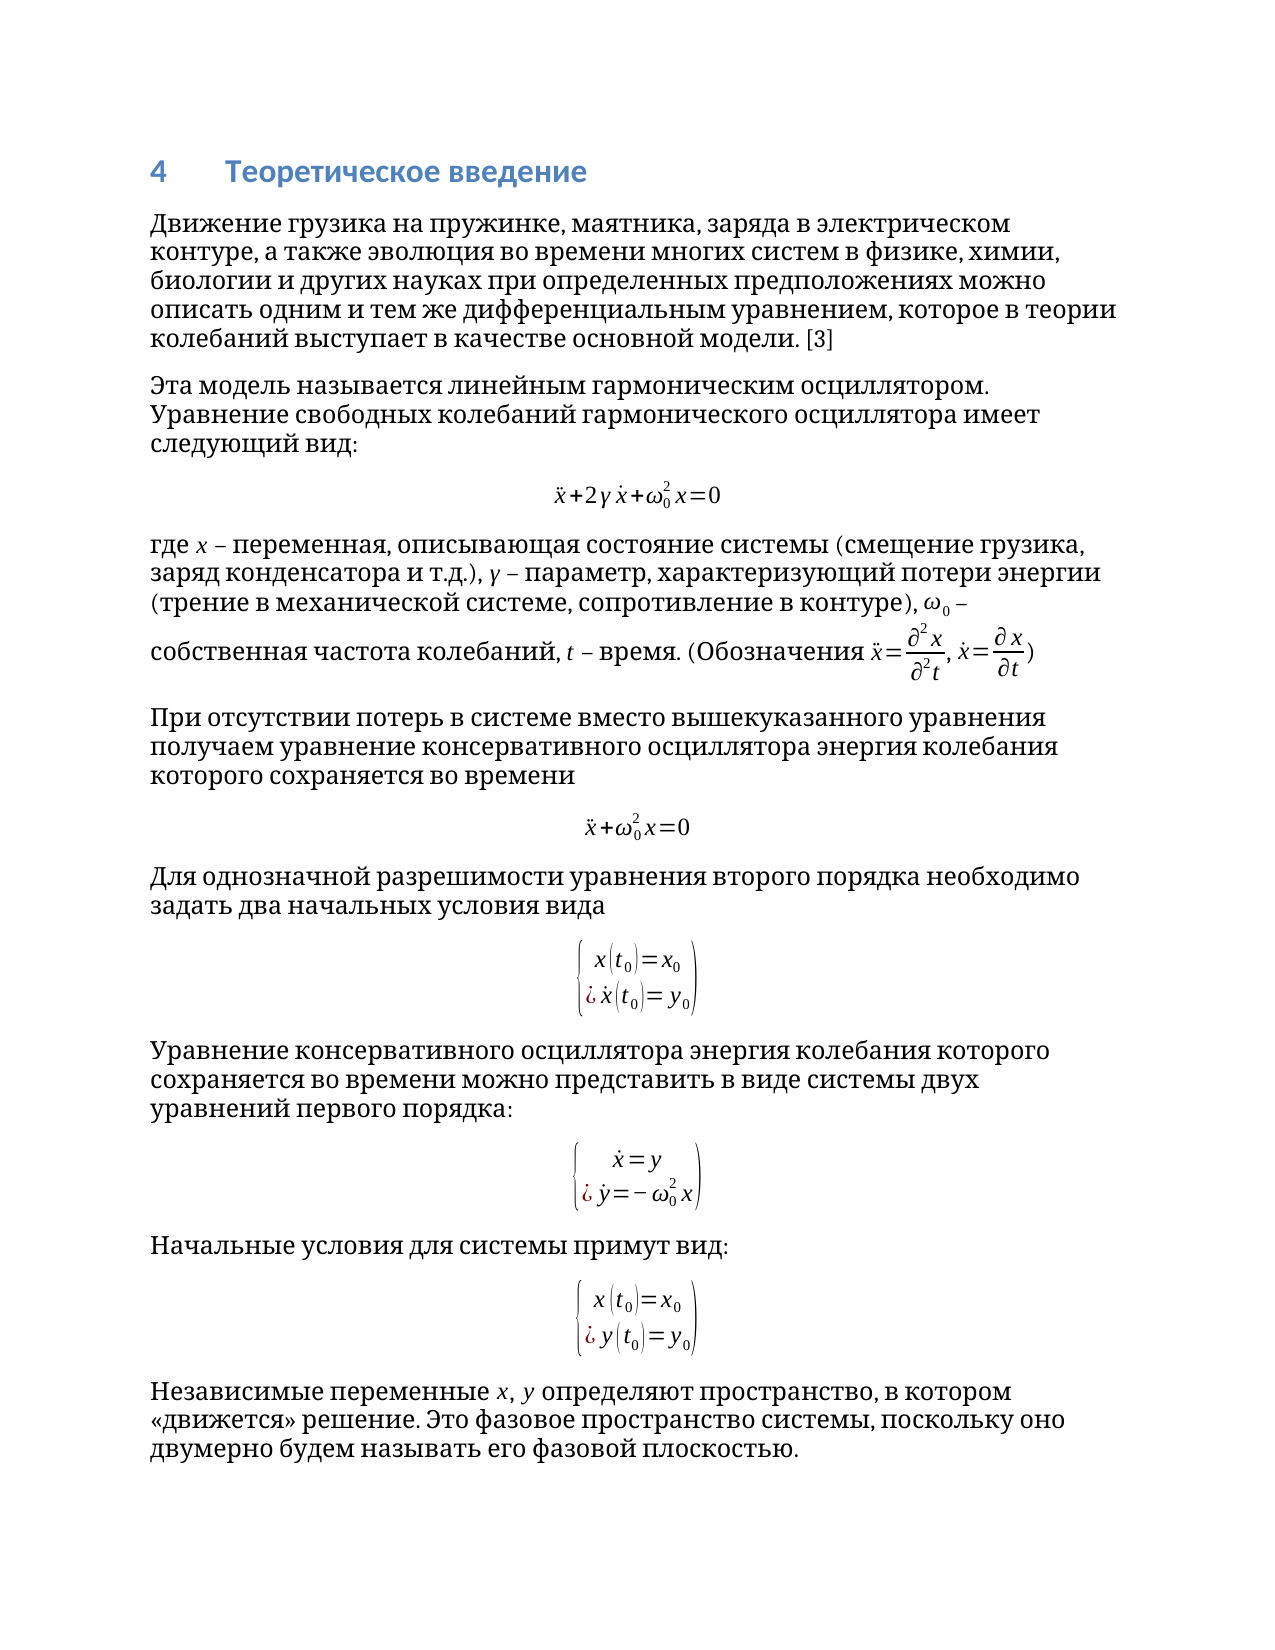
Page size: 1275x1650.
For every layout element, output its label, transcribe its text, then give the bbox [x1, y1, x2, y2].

text При отсутствии потерь в системе вместо вышекуказанного уравнения получаем уравнение консервативного осциллятора энергия колебания которого сохраняется во времени [150, 704, 1125, 791]
text где – переменная, описывающая состояние системы (смещение грузика, заряд конденсатора и т.д.), – параметр, характеризующий потери энергии (трение в механической системе, сопротивление в контуре), – собственная частота колебаний, – время. (Обозначения , ) [150, 531, 1125, 686]
text Независимые переменные , определяют пространство, в котором «движется» решение. Это фазовое пространство системы, поскольку оно двумерно будем называть его фазовой плоскостью. [150, 1377, 1125, 1464]
text Для однозначной разрешимости уравнения второго порядка необходимо задать два начальных условия вида [150, 863, 1125, 920]
text Движение грузика на пружинке, маятника, заряда в электрическом контуре, а также эволюция во времени многих систем в физике, химии, биологии и других науках при определенных предположениях можно описать одним и тем же дифференциальным уравнением, которое в теории колебаний выступает в качестве основной модели. [3] [150, 209, 1125, 353]
text Начальные условия для системы примут вид: [150, 1232, 1125, 1261]
text Уравнение консервативного осциллятора энергия колебания которого сохраняется во времени можно представить в виде системы двух уравнений первого порядка: [150, 1037, 1125, 1123]
subtitle 4 Теоретическое введение [150, 150, 1125, 191]
text Эта модель называется линейным гармоническим осциллятором. Уравнение свободных колебаний гармонического осциллятора имеет следующий вид: [150, 372, 1125, 458]
